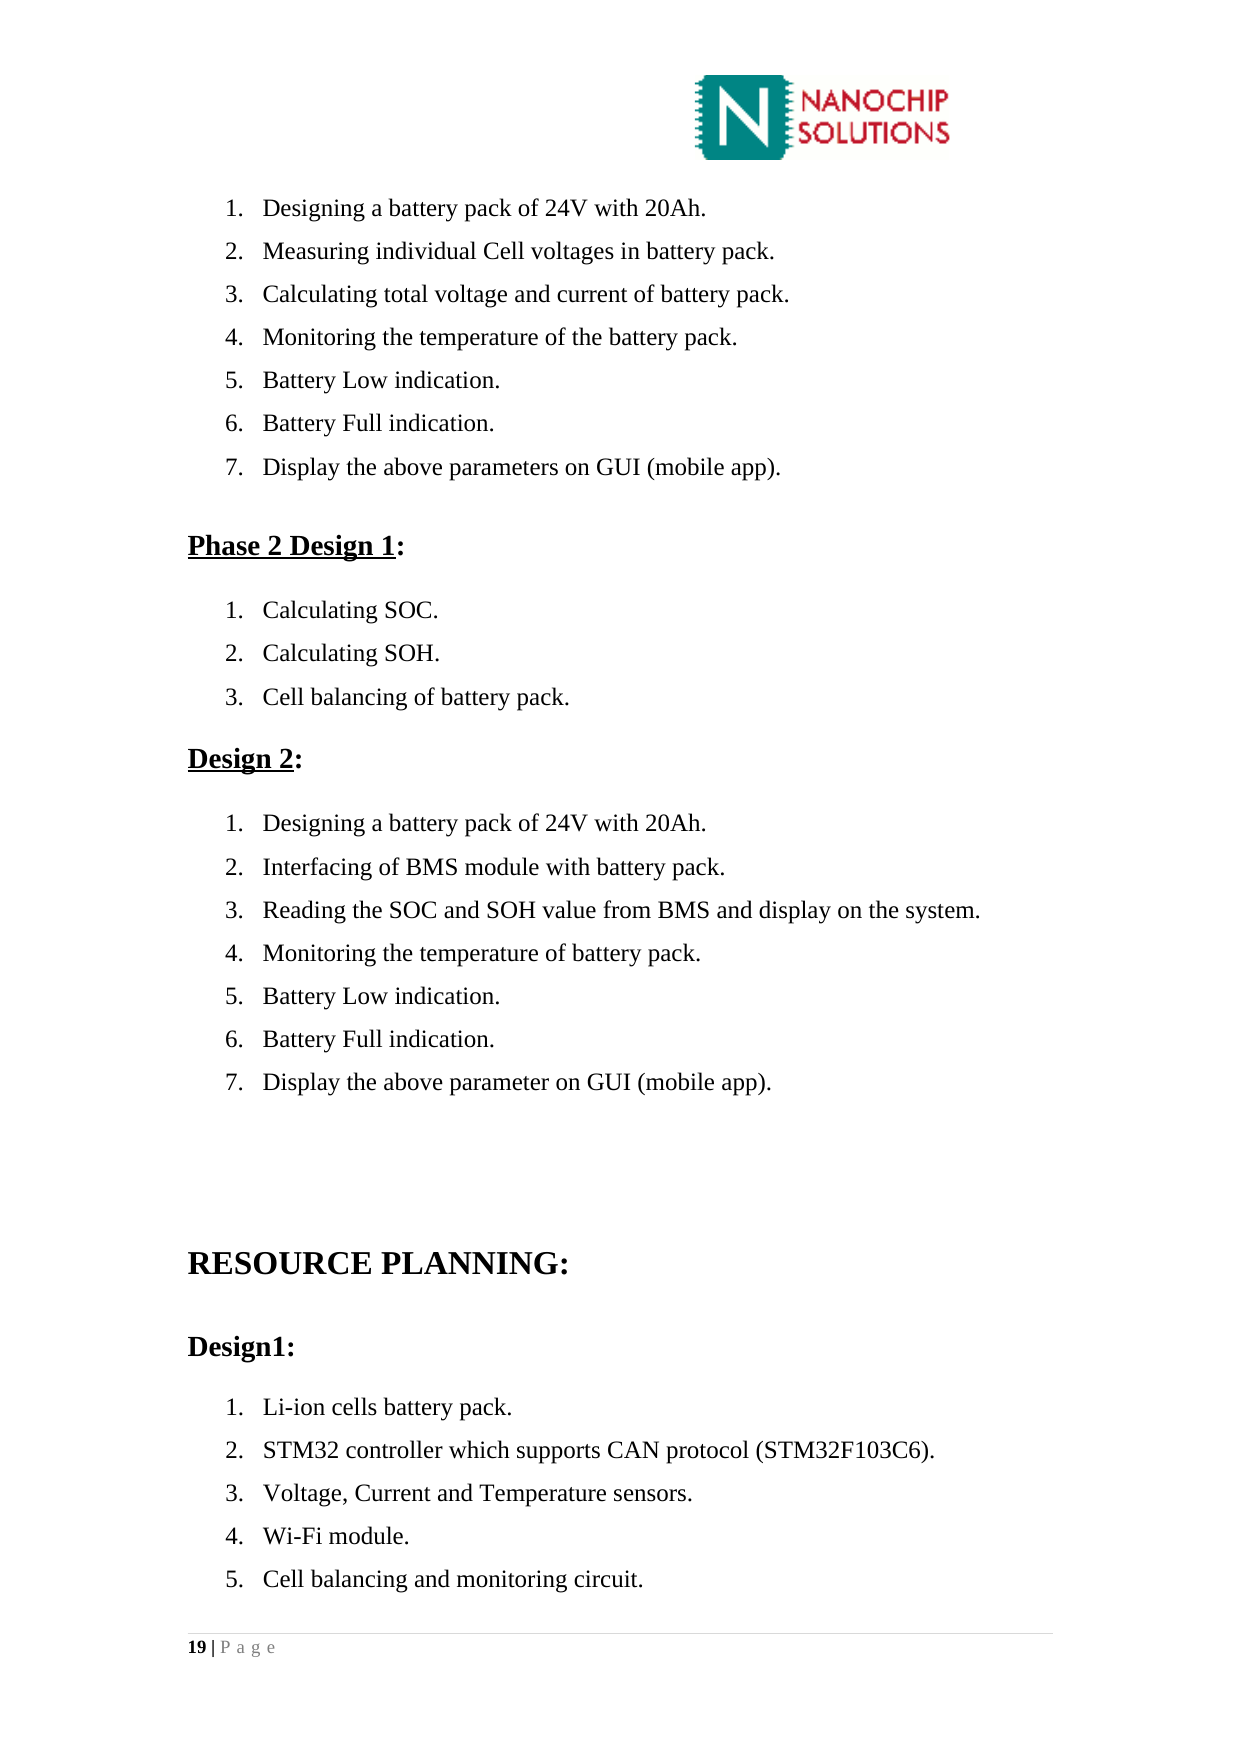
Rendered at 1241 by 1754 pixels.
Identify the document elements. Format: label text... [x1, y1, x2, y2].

list Cell balancing of battery pack. [225, 682, 1053, 710]
list Voltage, Current and Temperature sensors. [225, 1478, 1053, 1507]
list Monitoring the temperature of battery pack. [225, 938, 1053, 967]
list STM32 controller which supports CAN protocol (STM32F103C6). [225, 1435, 1053, 1463]
list Battery Low indication. [225, 365, 1053, 394]
subtitle RESOURCE PLANNING: [187, 1243, 1053, 1281]
list Li-ion cells battery pack. [225, 1392, 1053, 1420]
list Monitoring the temperature of the battery pack. [225, 322, 1053, 351]
list Measuring individual Cell voltages in battery pack. [225, 236, 1053, 265]
list Calculating total voltage and current of battery pack. [225, 279, 1053, 308]
list Calculating SOH. [225, 638, 1053, 667]
list Battery Low indication. [225, 981, 1053, 1010]
list Display the above parameters on GUI (mobile app). [225, 452, 1053, 480]
list Battery Full indication. [225, 408, 1053, 437]
list Display the above parameter on GUI (mobile app). [225, 1067, 1053, 1096]
list Cell balancing and monitoring circuit. [225, 1564, 1053, 1593]
picture [694, 75, 950, 160]
text Design1: [187, 1329, 1053, 1363]
list Reading the SOC and SOH value from BMS and display on the system. [225, 895, 1053, 923]
text Design 2: [187, 741, 1053, 775]
list Wi-Fi module. [225, 1521, 1053, 1550]
list Interfacing of BMS module with battery pack. [225, 852, 1053, 880]
text Phase 2 Design 1: [187, 528, 1053, 562]
list Designing a battery pack of 24V with 20Ah. [225, 193, 1053, 222]
list Calculating SOC. [225, 595, 1053, 624]
list Designing a battery pack of 24V with 20Ah. [225, 808, 1053, 837]
list Battery Full indication. [225, 1024, 1053, 1053]
